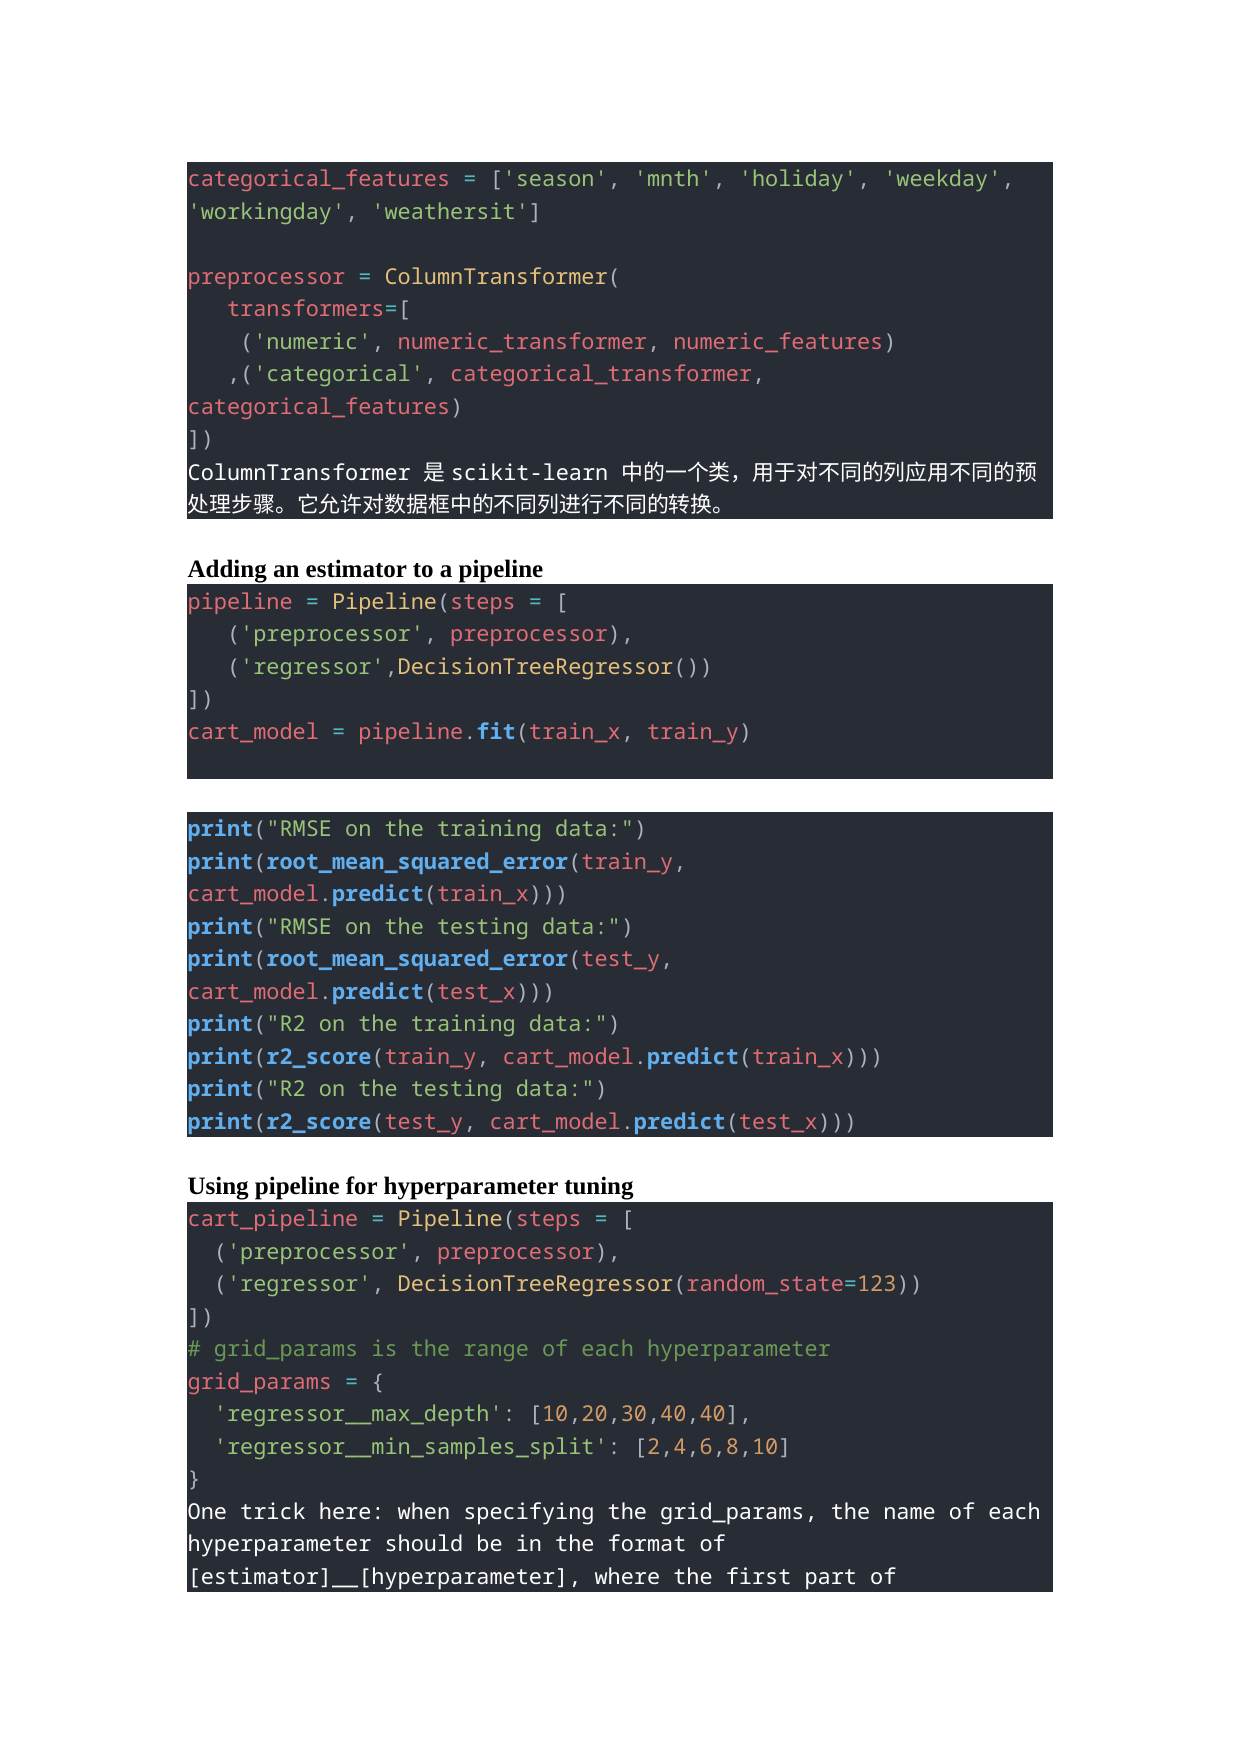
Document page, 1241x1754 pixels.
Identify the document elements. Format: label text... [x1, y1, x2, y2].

text categorical_features = ['season', 'mnth', 'holiday', 'weekday', 'workingday', 'weathersit'] [187, 162, 1053, 227]
text 'regressor__min_samples_split': [2,4,6,8,10] [187, 1429, 1053, 1462]
text print("RMSE on the testing data:") [187, 909, 1053, 942]
text transformers=[ [187, 292, 1053, 324]
text cart_pipeline = Pipeline(steps = [ [187, 1202, 1053, 1234]
text Adding an estimator to a pipeline [187, 552, 1053, 584]
text ('numeric', numeric_transformer, numeric_features) [187, 324, 1053, 357]
text # grid_params is the range of each hyperparameter [187, 1332, 1053, 1364]
text ('preprocessor', preprocessor), [187, 617, 1053, 649]
text print(root_mean_squared_error(train_y, cart_model.predict(train_x))) [187, 844, 1053, 909]
text grid_params = { [187, 1364, 1053, 1397]
text preprocessor = ColumnTransformer( [187, 259, 1053, 292]
text 'regressor__max_depth': [10,20,30,40,40], [187, 1397, 1053, 1429]
text ]) [187, 1299, 1053, 1332]
text ColumnTransformer 是 scikit-learn 中的一个类，用于对不同的列应用不同的预处理步骤。它允许对数据框中的不同列进行不同的转换。 [187, 454, 1053, 519]
text ,('categorical', categorical_transformer, categorical_features) [187, 357, 1053, 422]
text ('regressor',DecisionTreeRegressor()) [187, 649, 1053, 682]
text ('preprocessor', preprocessor), [187, 1234, 1053, 1267]
text print("R2 on the training data:") [187, 1007, 1053, 1039]
text print(r2_score(train_y, cart_model.predict(train_x))) [187, 1039, 1053, 1072]
text Using pipeline for hyperparameter tuning [187, 1169, 1053, 1202]
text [187, 1494, 1053, 1592]
text ('regressor', DecisionTreeRegressor(random_state=123)) [187, 1267, 1053, 1299]
text pipeline = Pipeline(steps = [ [187, 584, 1053, 617]
text print("R2 on the testing data:") [187, 1072, 1053, 1104]
text print(r2_score(test_y, cart_model.predict(test_x))) [187, 1104, 1053, 1137]
text } [187, 1462, 1053, 1494]
text print(root_mean_squared_error(test_y, cart_model.predict(test_x))) [187, 942, 1053, 1007]
text ]) [187, 422, 1053, 454]
text ]) [187, 682, 1053, 714]
text print("RMSE on the training data:") [187, 812, 1053, 844]
text cart_model = pipeline.fit(train_x, train_y) [187, 714, 1053, 747]
